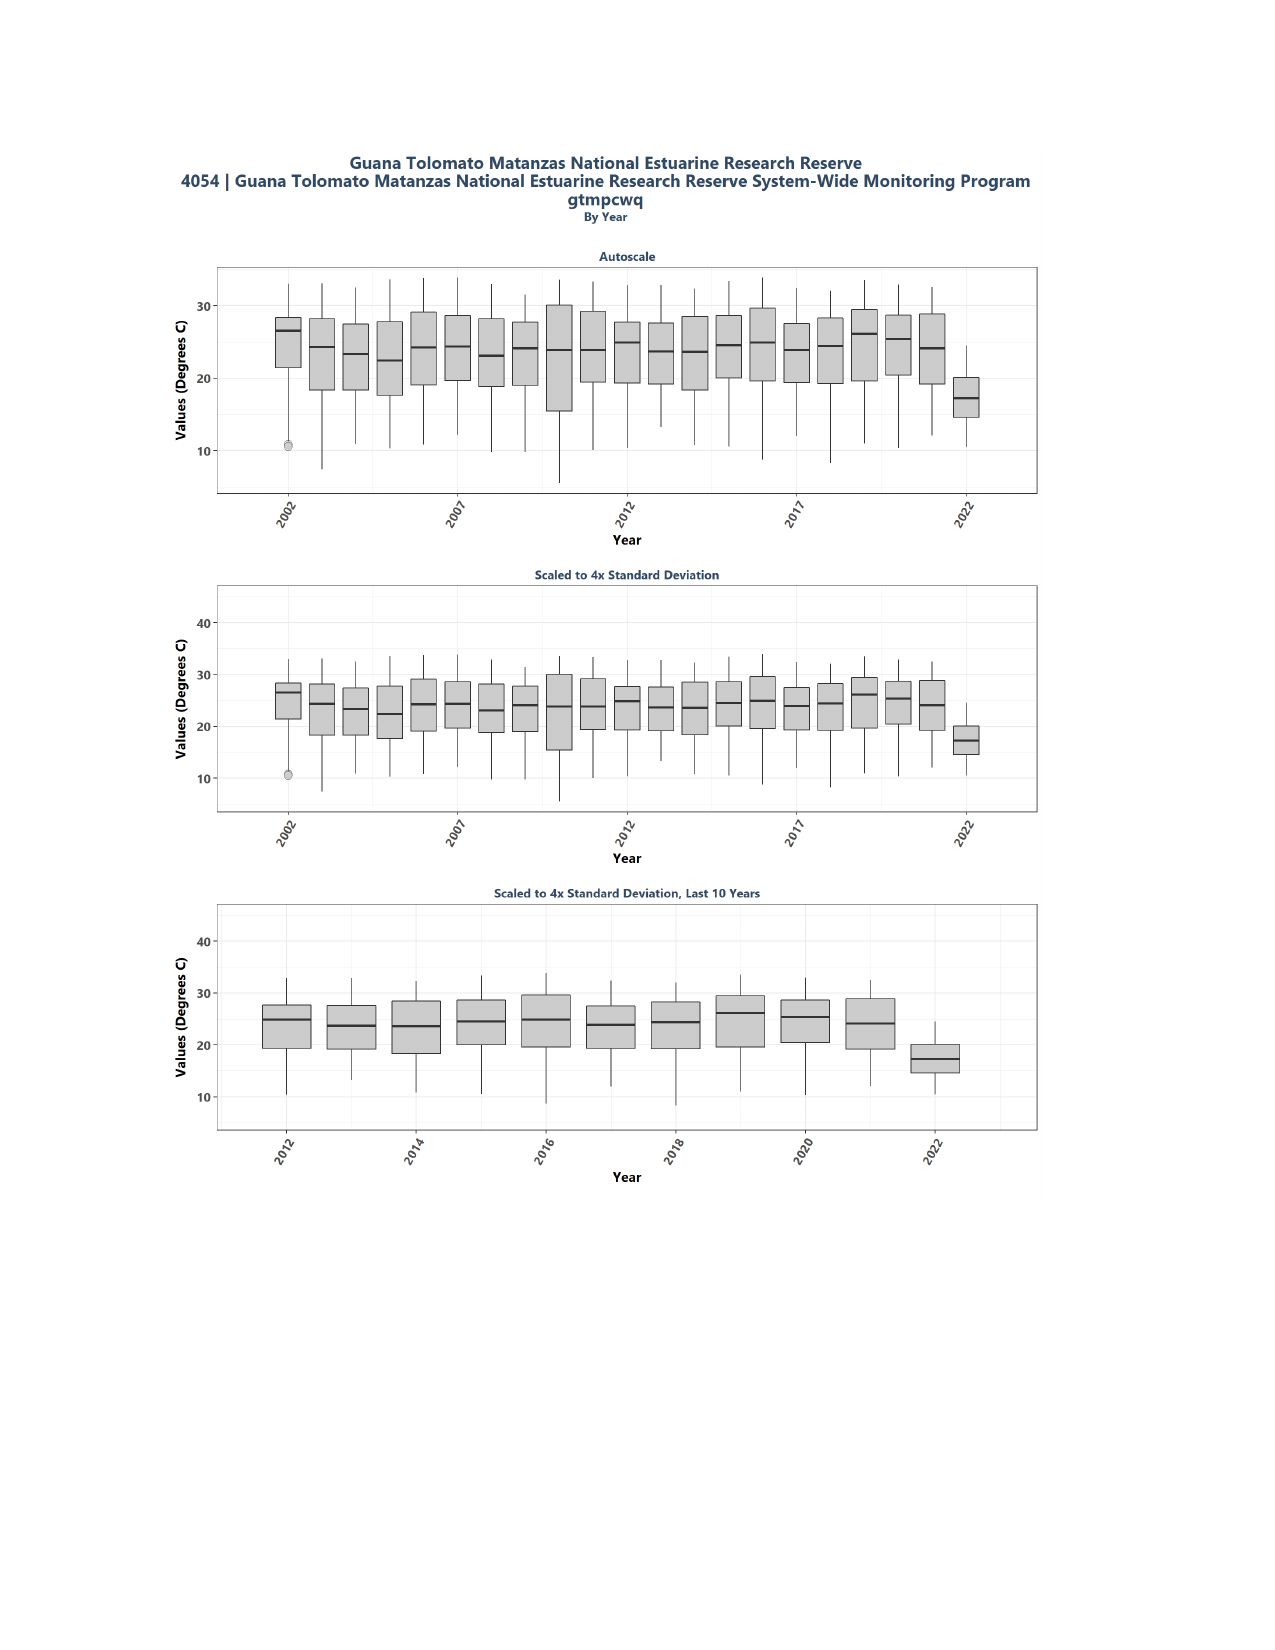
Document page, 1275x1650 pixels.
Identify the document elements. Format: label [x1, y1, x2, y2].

picture [168, 150, 1044, 1200]
